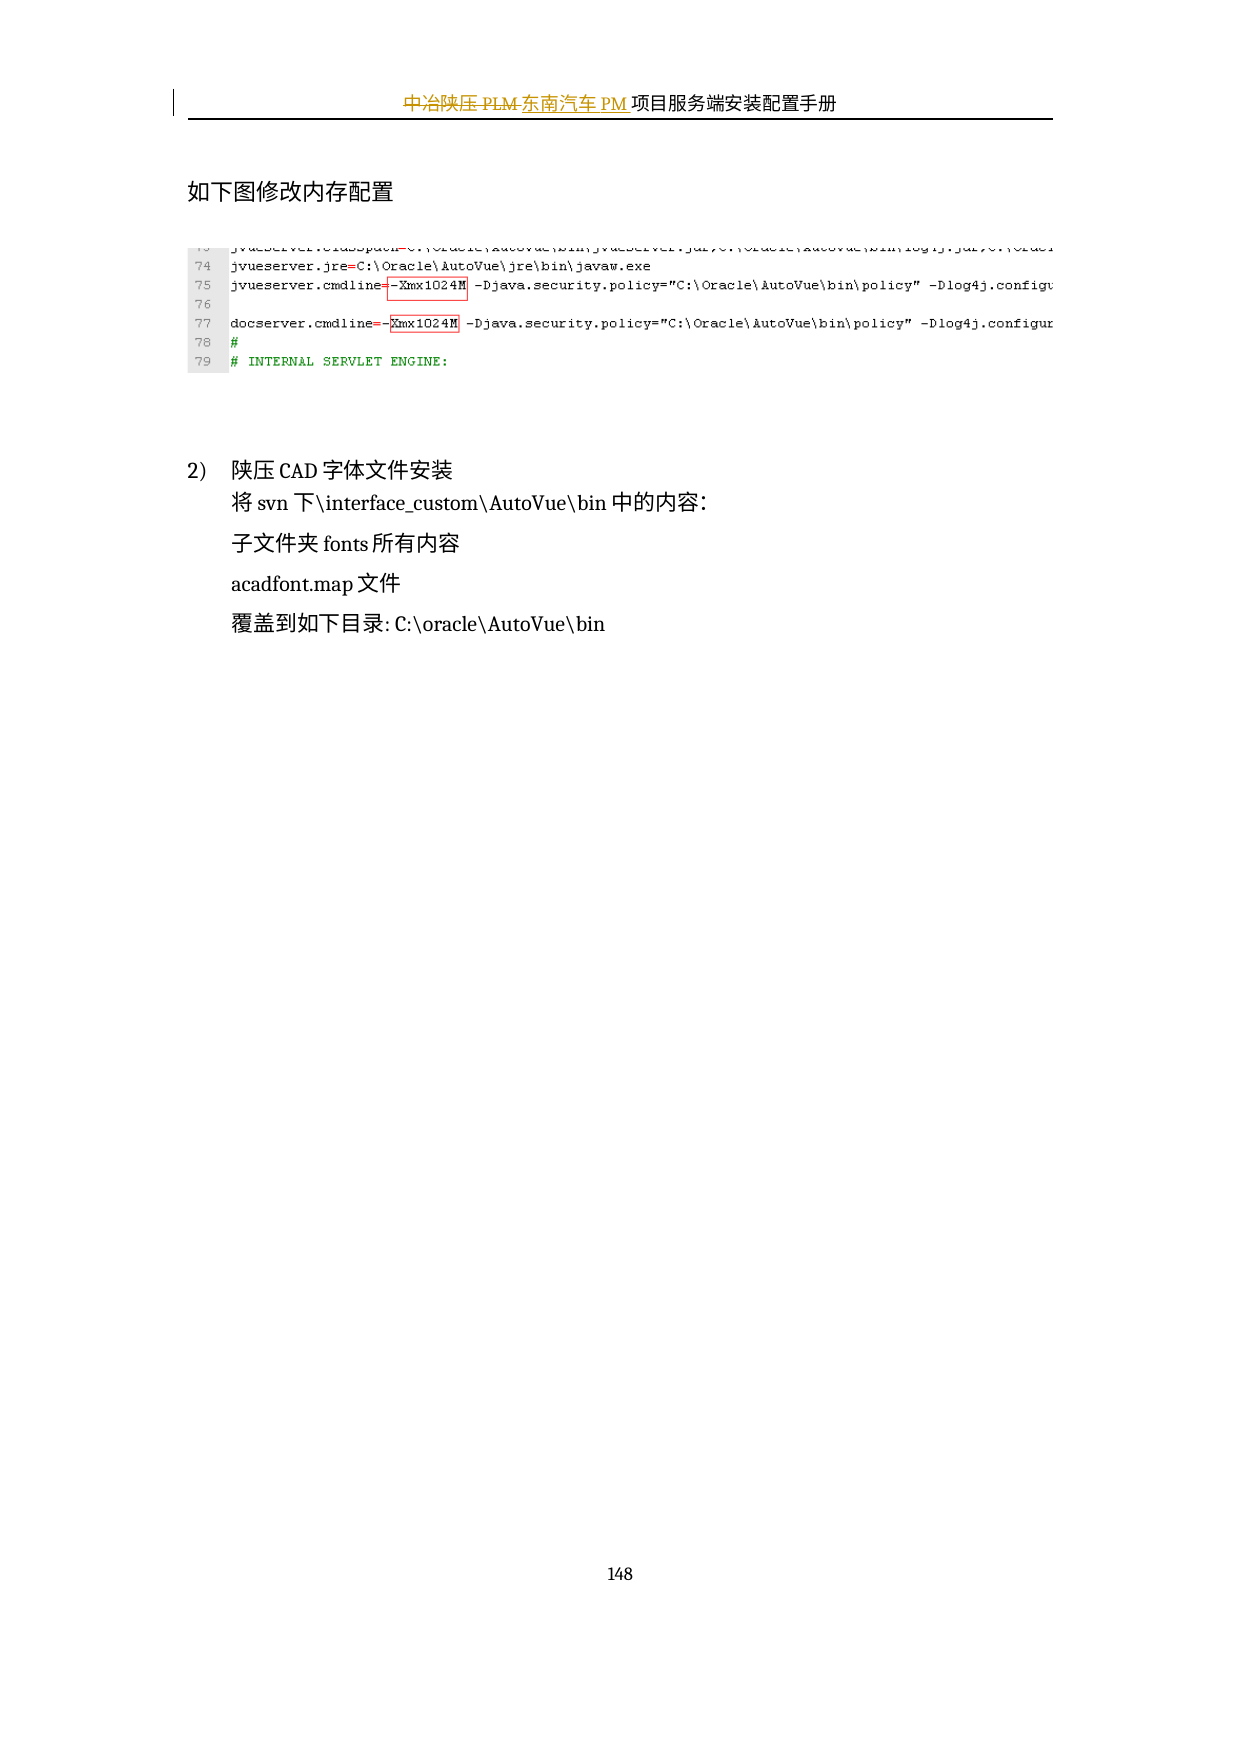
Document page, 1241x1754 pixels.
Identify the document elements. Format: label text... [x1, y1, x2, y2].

list 子文件夹fonts所有内容 [231, 525, 1053, 558]
list 陕压CAD字体文件安装 [187, 452, 1053, 485]
list 将svn下\interface_custom\AutoVue\bin中的内容： [231, 485, 1053, 517]
picture [187, 248, 1053, 373]
text 如下图修改内存配置 [187, 158, 1053, 223]
list 覆盖到如下目录: C:\oracle\AutoVue\bin [231, 606, 1053, 638]
list acadfont.map文件 [231, 566, 1053, 598]
